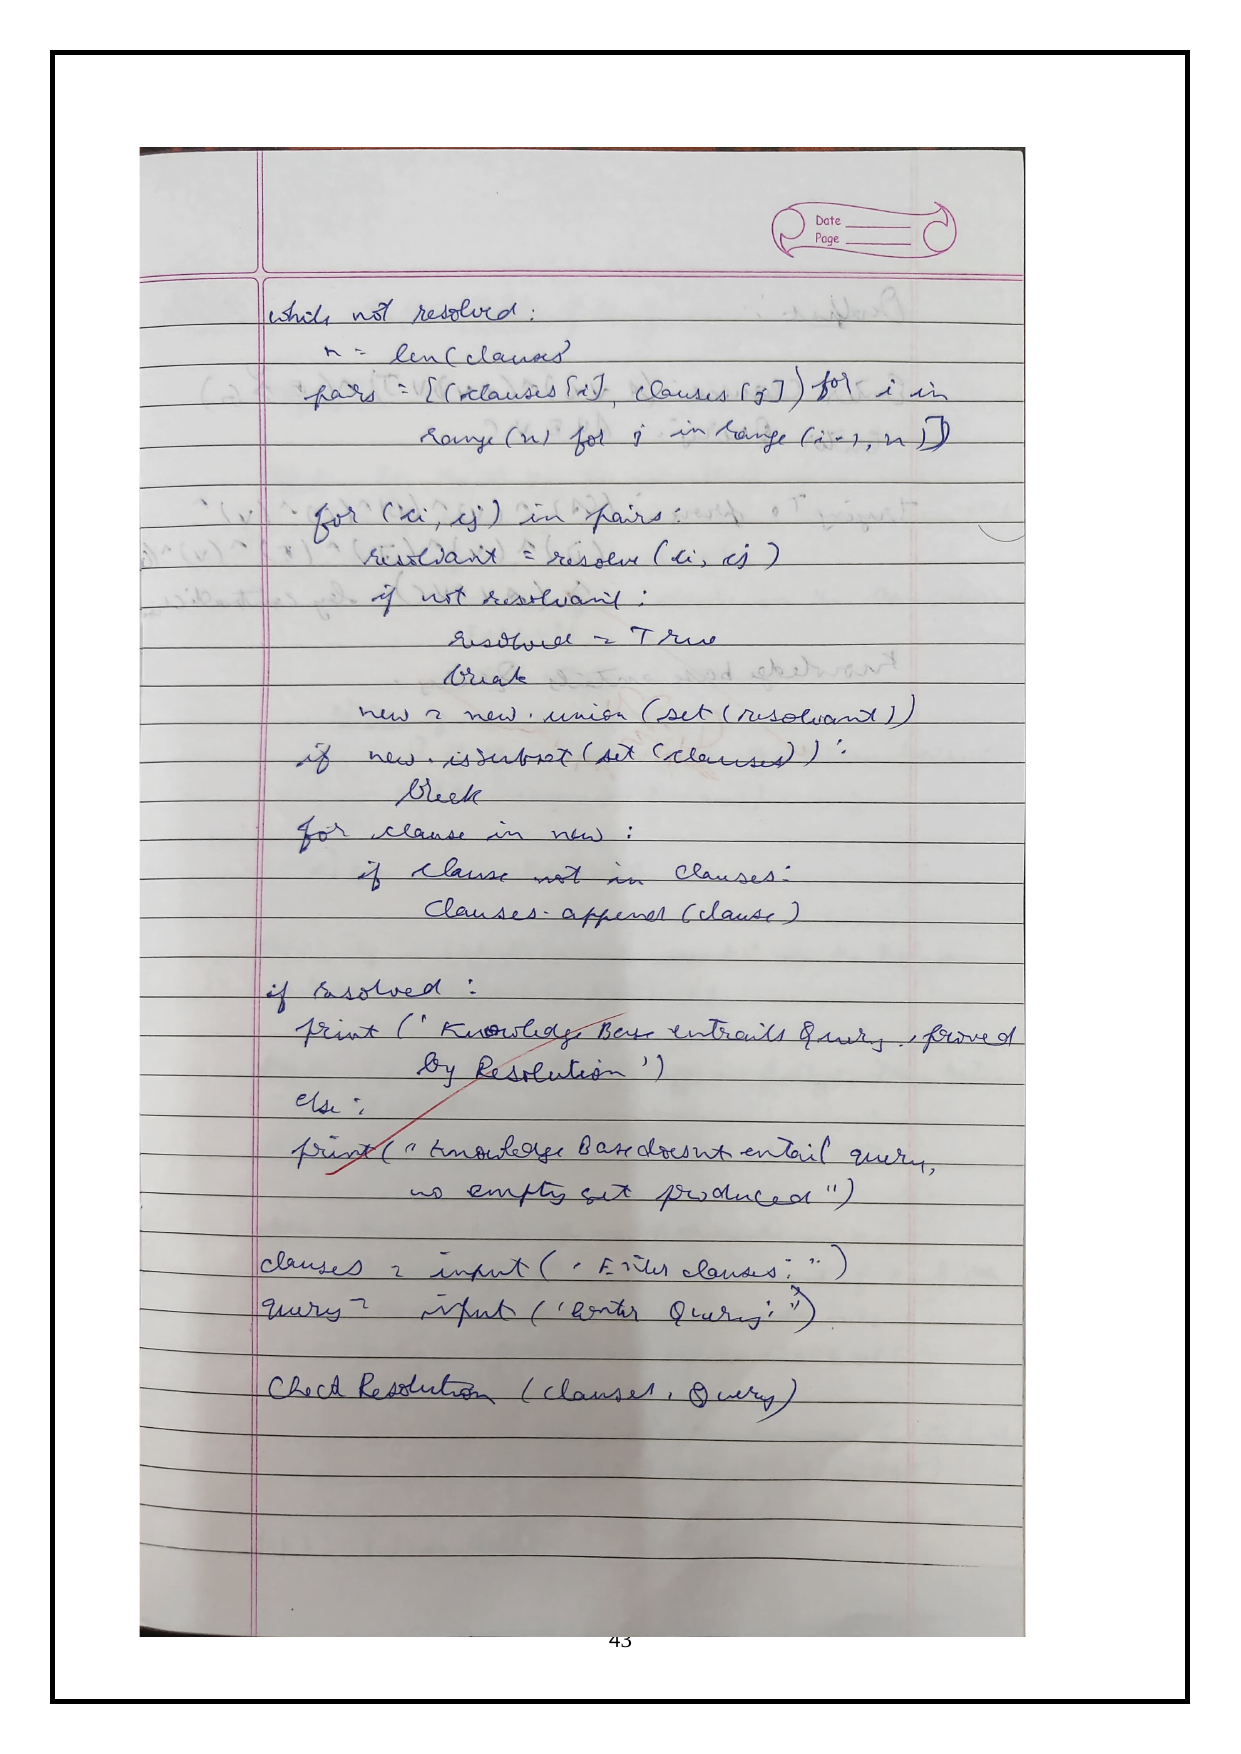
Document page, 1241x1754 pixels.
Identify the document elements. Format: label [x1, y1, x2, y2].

picture [139, 147, 1026, 1637]
